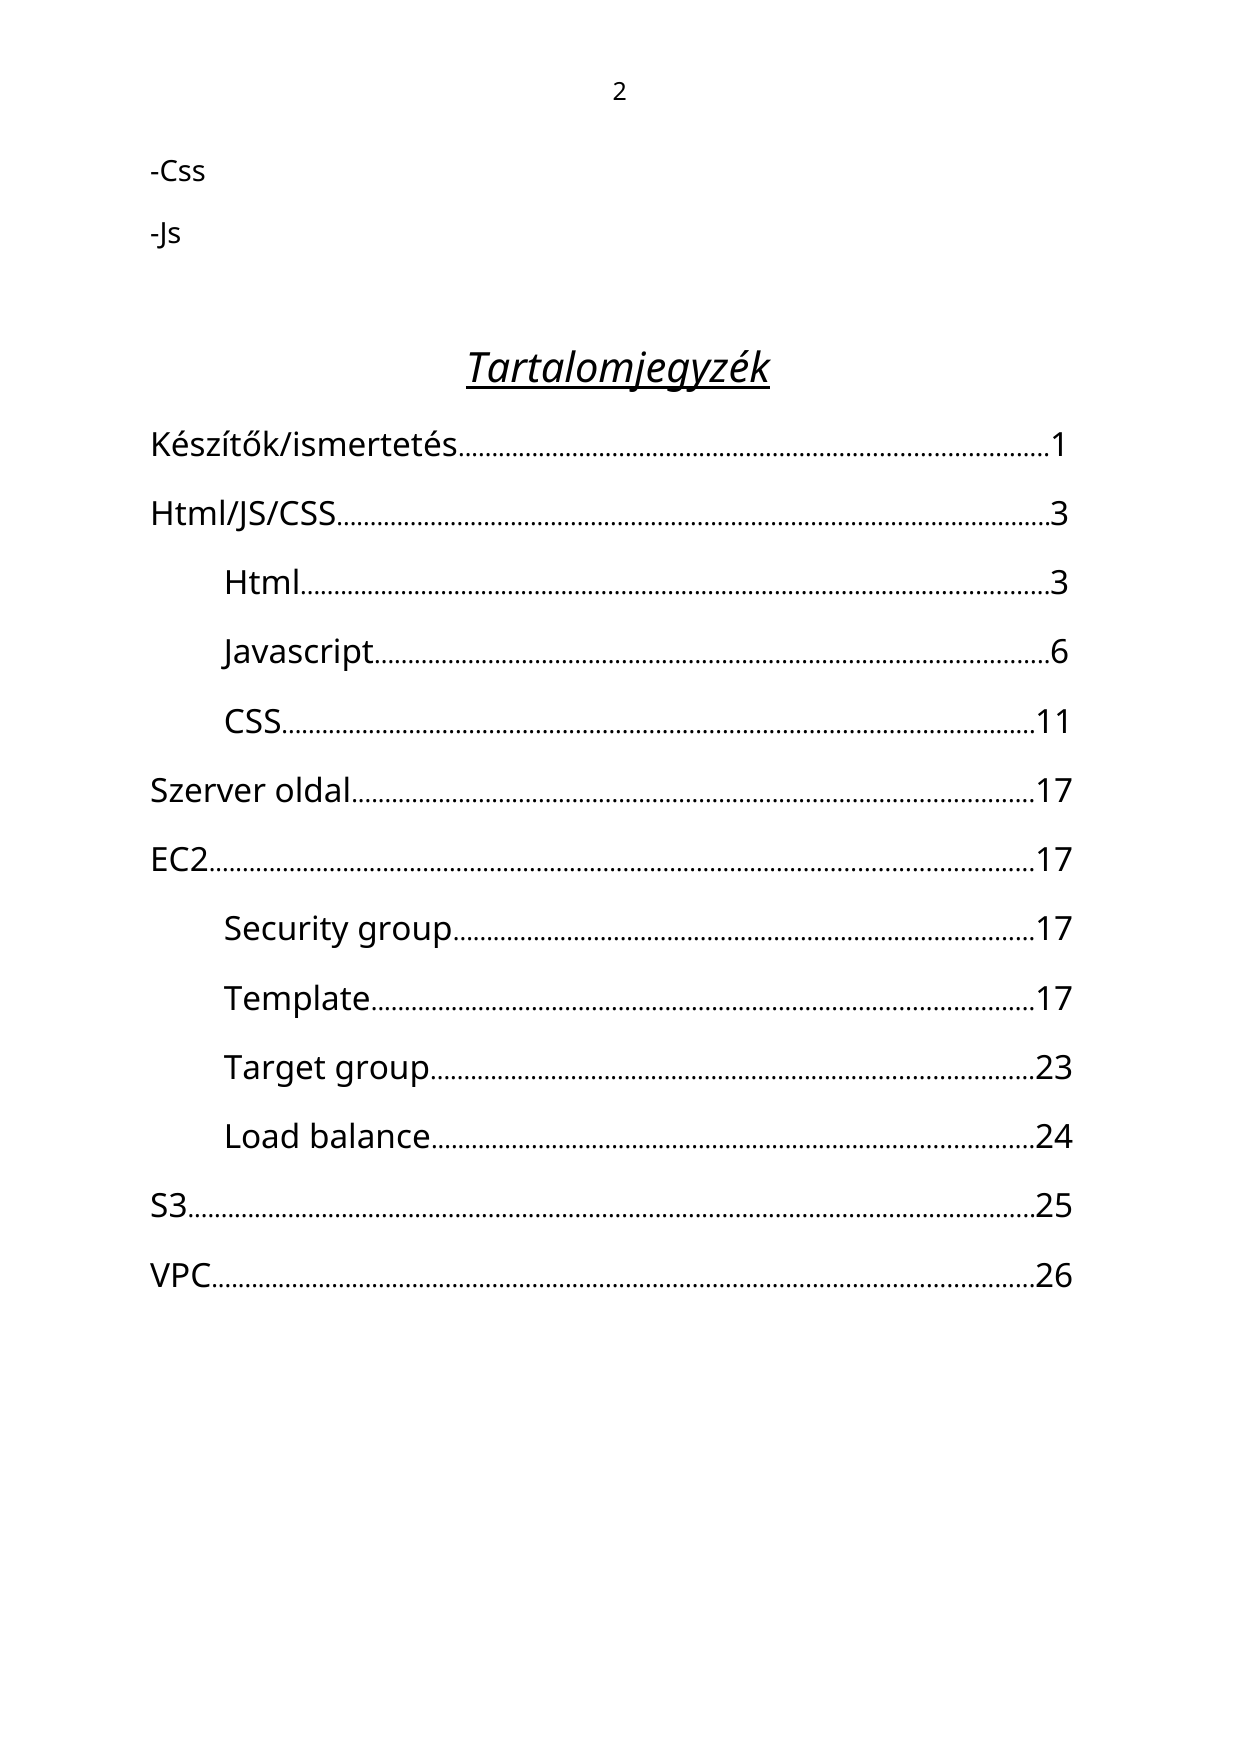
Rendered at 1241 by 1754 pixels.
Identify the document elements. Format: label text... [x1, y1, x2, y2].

text Készítők/ismertetés 1 [150, 420, 1090, 466]
text EC2 17 [150, 836, 1090, 881]
text Html 3 [150, 559, 1090, 604]
text CSS 11 [150, 697, 1090, 743]
text Szerver oldal 17 [150, 767, 1090, 812]
text Html/JS/CSS 3 [150, 489, 1090, 535]
text VPC 26 [150, 1252, 1090, 1297]
text Target group 23 [150, 1044, 1090, 1089]
text Tartalomjegyzék [150, 338, 1090, 394]
text -Js [150, 213, 1090, 252]
text Template 17 [150, 974, 1090, 1020]
text Load balance 24 [150, 1113, 1090, 1158]
text Javascript 6 [150, 628, 1090, 673]
text Security group 17 [150, 905, 1090, 951]
text S3 25 [150, 1182, 1090, 1228]
text -Css [150, 150, 1090, 190]
